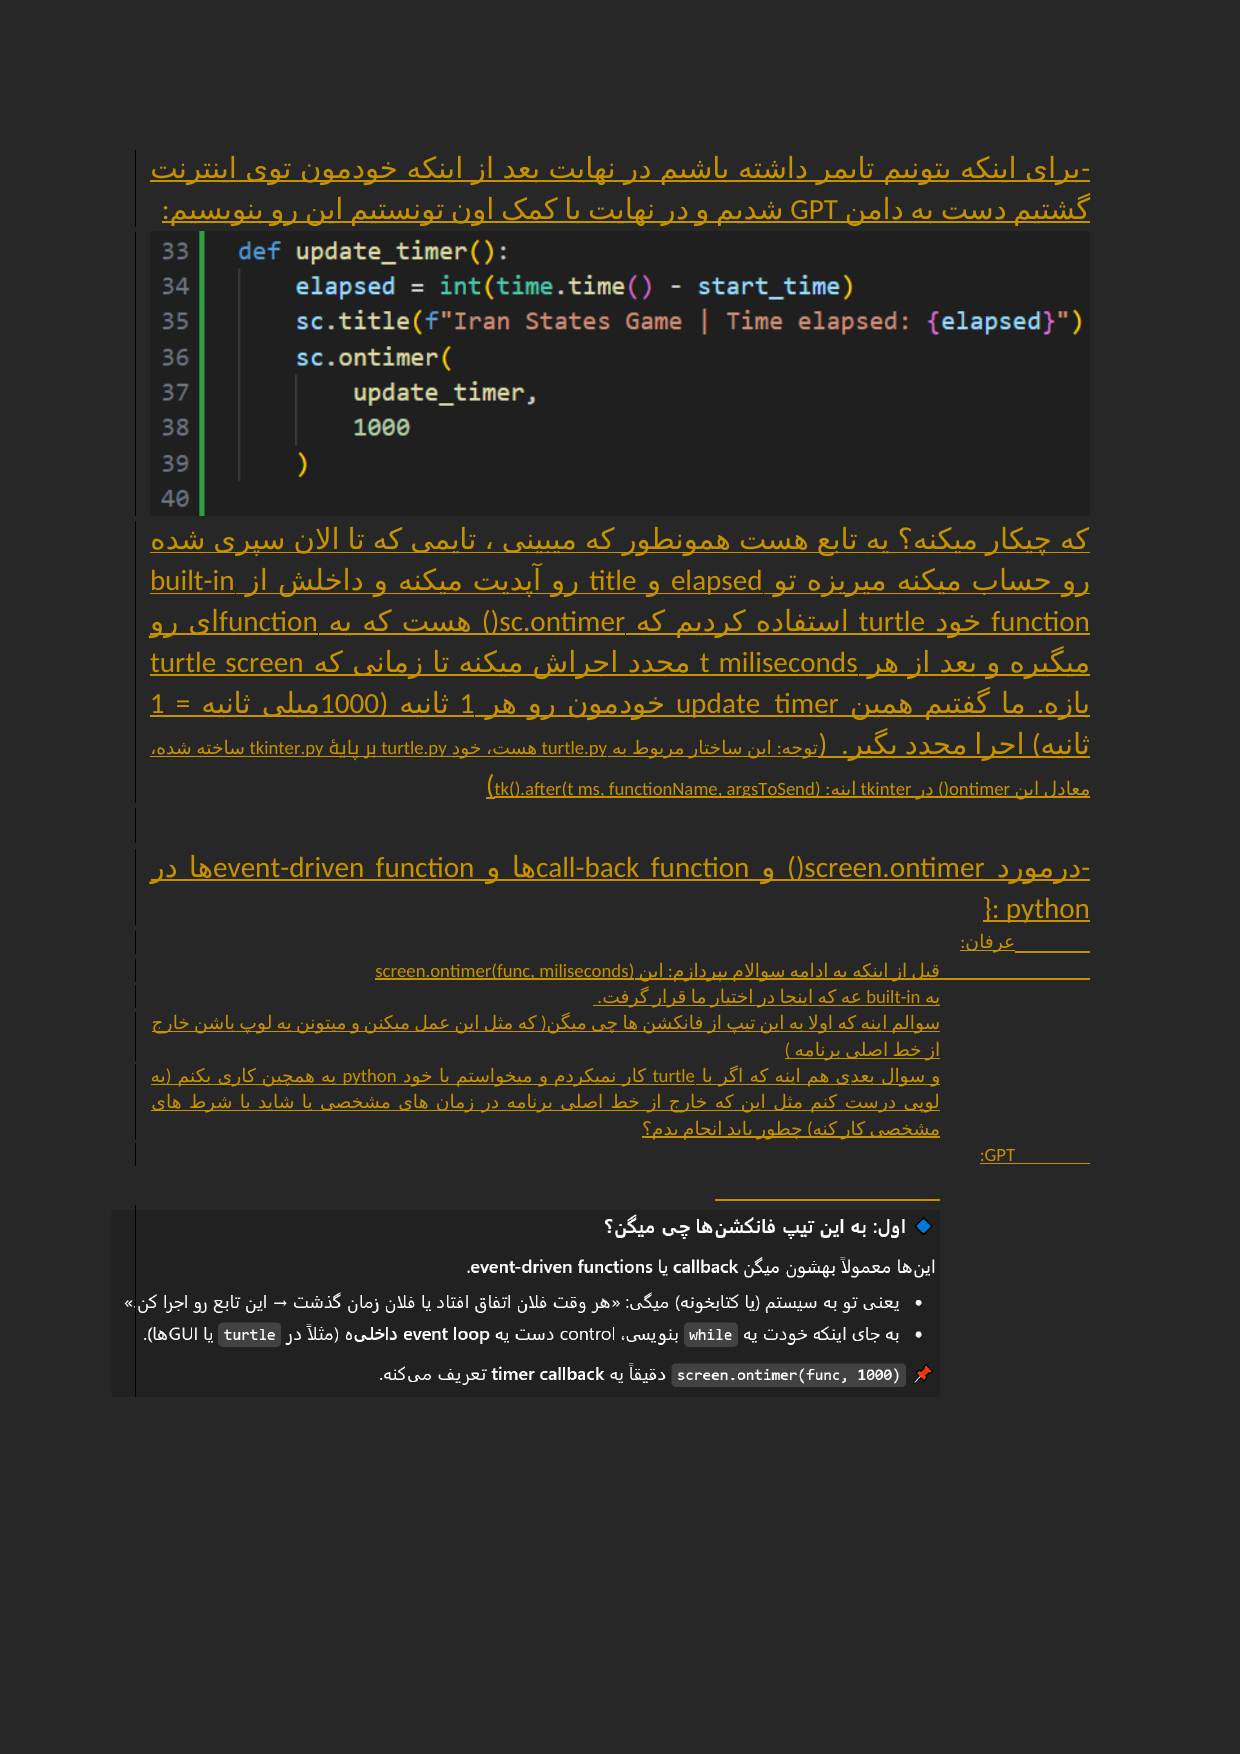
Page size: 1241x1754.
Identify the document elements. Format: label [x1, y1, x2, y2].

picture [150, 231, 1090, 516]
picture [136, 1210, 941, 1397]
picture [111, 1210, 135, 1397]
